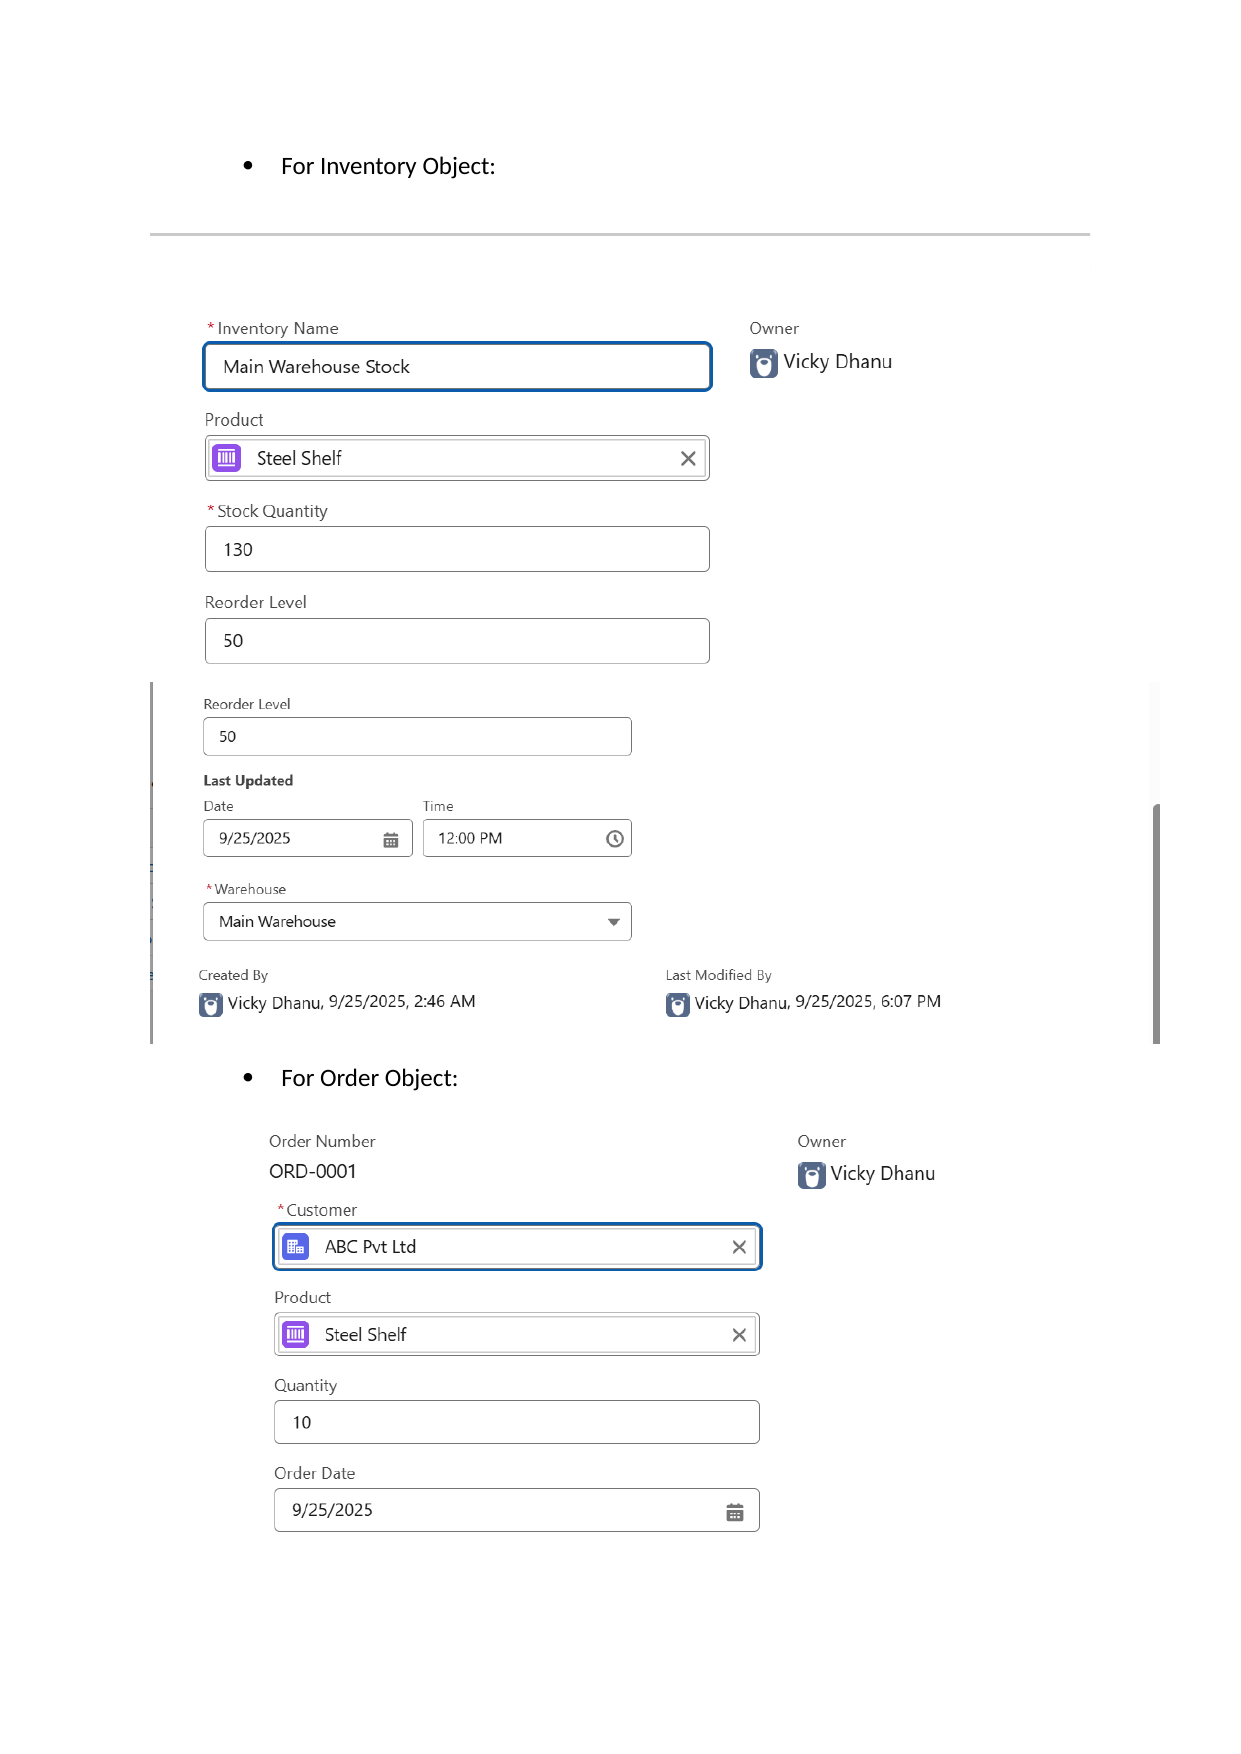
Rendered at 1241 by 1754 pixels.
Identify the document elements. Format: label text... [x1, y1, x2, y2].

picture [243, 1112, 1047, 1535]
picture [150, 682, 1160, 1044]
list For Inventory Object: [244, 150, 1090, 181]
list For Order Object: [244, 1062, 1090, 1093]
picture [150, 229, 1091, 664]
